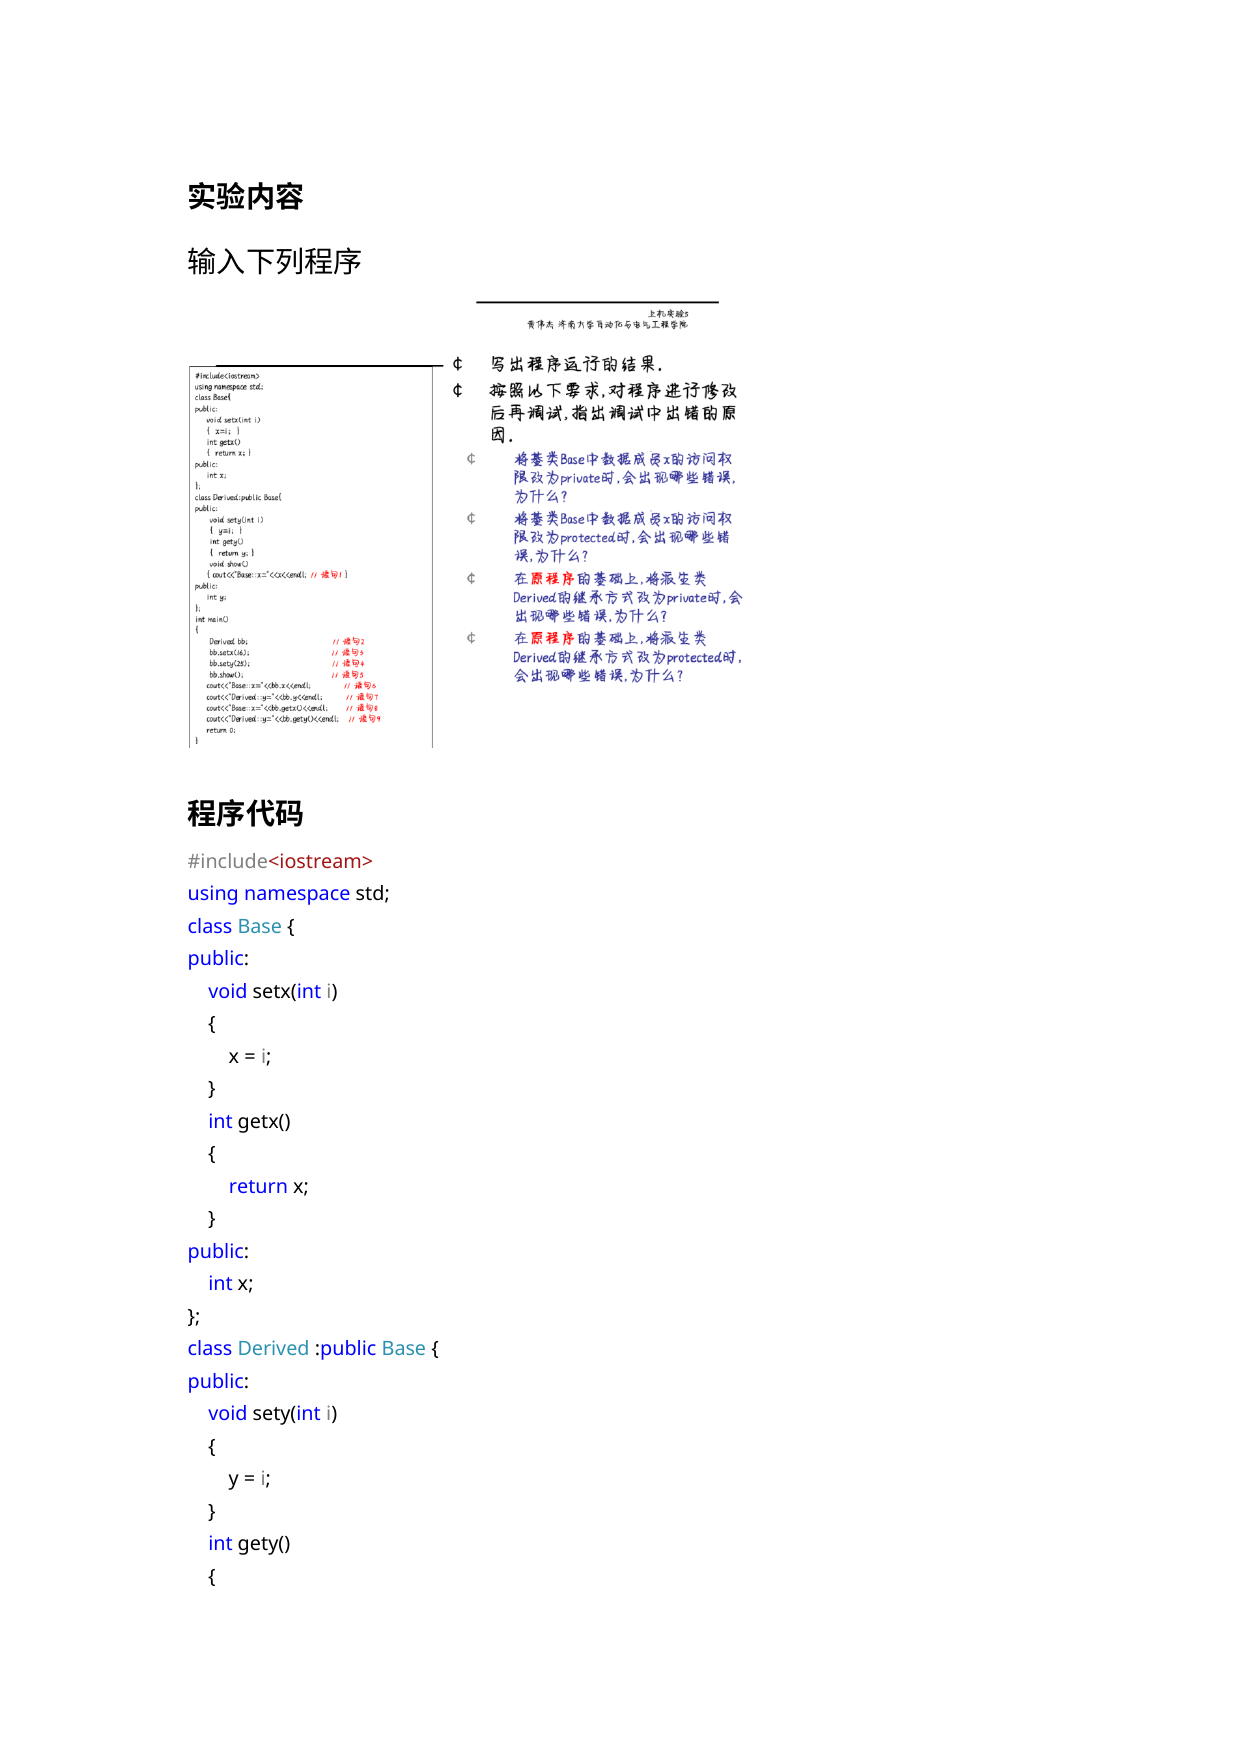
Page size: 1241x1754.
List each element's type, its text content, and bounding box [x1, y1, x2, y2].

text 实验内容 [187, 162, 1053, 227]
text public: [187, 1234, 1053, 1267]
text public: [187, 1364, 1053, 1397]
text x = i; [187, 1039, 1053, 1072]
text y = i; [187, 1462, 1053, 1494]
text class Base { [187, 909, 1053, 942]
text { [187, 1559, 1053, 1592]
text return x; [187, 1169, 1053, 1202]
text { [187, 1137, 1053, 1169]
text int x; [187, 1267, 1053, 1299]
text } [187, 1202, 1053, 1234]
text void sety(int i) [187, 1397, 1053, 1429]
text void setx(int i) [187, 974, 1053, 1007]
text #include<iostream> [187, 844, 1053, 877]
text { [187, 1007, 1053, 1039]
text } [187, 1494, 1053, 1527]
text }; [187, 1299, 1053, 1332]
text { [187, 1429, 1053, 1462]
text int getx() [187, 1104, 1053, 1137]
picture [187, 292, 747, 748]
text } [187, 1072, 1053, 1104]
text int gety() [187, 1527, 1053, 1559]
text using namespace std; [187, 877, 1053, 909]
text public: [187, 942, 1053, 974]
text 程序代码 [187, 779, 1053, 844]
text class Derived :public Base { [187, 1332, 1053, 1364]
text 输入下列程序 [187, 227, 1053, 292]
